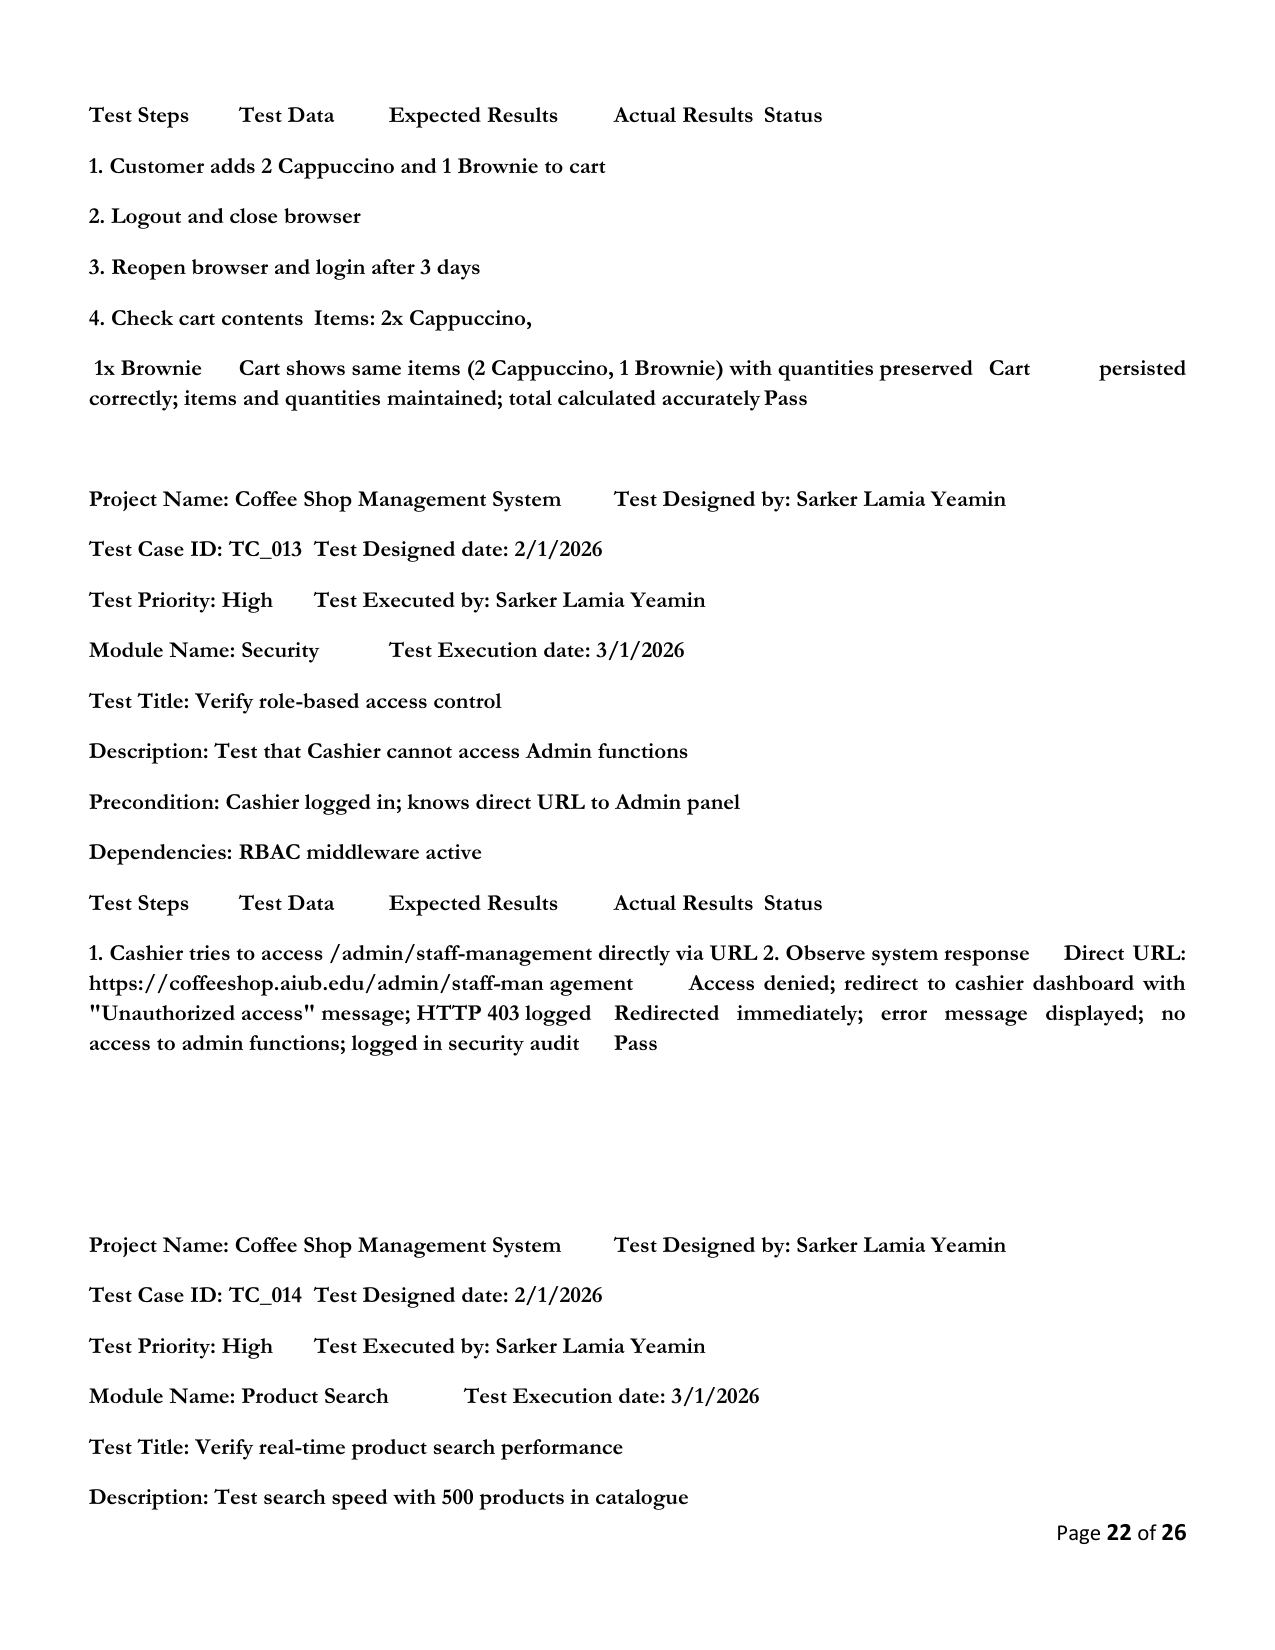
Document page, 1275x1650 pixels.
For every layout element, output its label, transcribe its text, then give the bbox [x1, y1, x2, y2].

text Test Title: Verify role-based access control [88, 688, 1186, 714]
text Precondition: Cashier logged in; knows direct URL to Admin panel [88, 789, 1186, 815]
text Test Case ID: TC_014 Test Designed date: 2/1/2026 [88, 1283, 1186, 1308]
text Dependencies: RBAC middleware active [88, 840, 1186, 866]
text Test Steps Test Data Expected Results Actual Results Status [88, 103, 1186, 129]
text Module Name: Product Search Test Execution date: 3/1/2026 [88, 1384, 1186, 1409]
text 1. Customer adds 2 Cappuccino and 1 Brownie to cart [88, 153, 1186, 179]
text Test Steps Test Data Expected Results Actual Results Status [88, 891, 1186, 916]
text 3. Reopen browser and login after 3 days [88, 254, 1186, 280]
text Test Priority: High Test Executed by: Sarker Lamia Yeamin [88, 1333, 1186, 1359]
text Test Case ID: TC_013 Test Designed date: 2/1/2026 [88, 537, 1186, 563]
text Module Name: Security Test Execution date: 3/1/2026 [88, 638, 1186, 664]
text Description: Test that Cashier cannot access Admin functions [88, 739, 1186, 765]
text 2. Logout and close browser [88, 204, 1186, 230]
text Description: Test search speed with 500 products in catalogue [88, 1485, 1186, 1511]
text Test Priority: High Test Executed by: Sarker Lamia Yeamin [88, 587, 1186, 613]
text Project Name: Coffee Shop Management System Test Designed by: Sarker Lamia Yeamin [88, 486, 1186, 512]
text Project Name: Coffee Shop Management System Test Designed by: Sarker Lamia Yeamin [88, 1232, 1186, 1258]
text Test Title: Verify real-time product search performance [88, 1434, 1186, 1460]
text 1x Brownie Cart shows same items (2 Cappuccino, 1 Brownie) with quantities preserved Cart persisted correctly; items and quantities maintained; total calculated accurately Pass [88, 356, 1186, 411]
text 1. Cashier tries to access /admin/staff-management directly via URL 2. Observe system response Direct URL: https://coffeeshop.aiub.edu/admin/staff-man agement Access denied; redirect to cashier dashboard with "Unauthorized access" message; HTTP 403 logged Redirected immediately; error message displayed; no access to admin functions; logged in security audit Pass [88, 941, 1186, 1056]
text 4. Check cart contents Items: 2x Cappuccino, [88, 305, 1186, 331]
